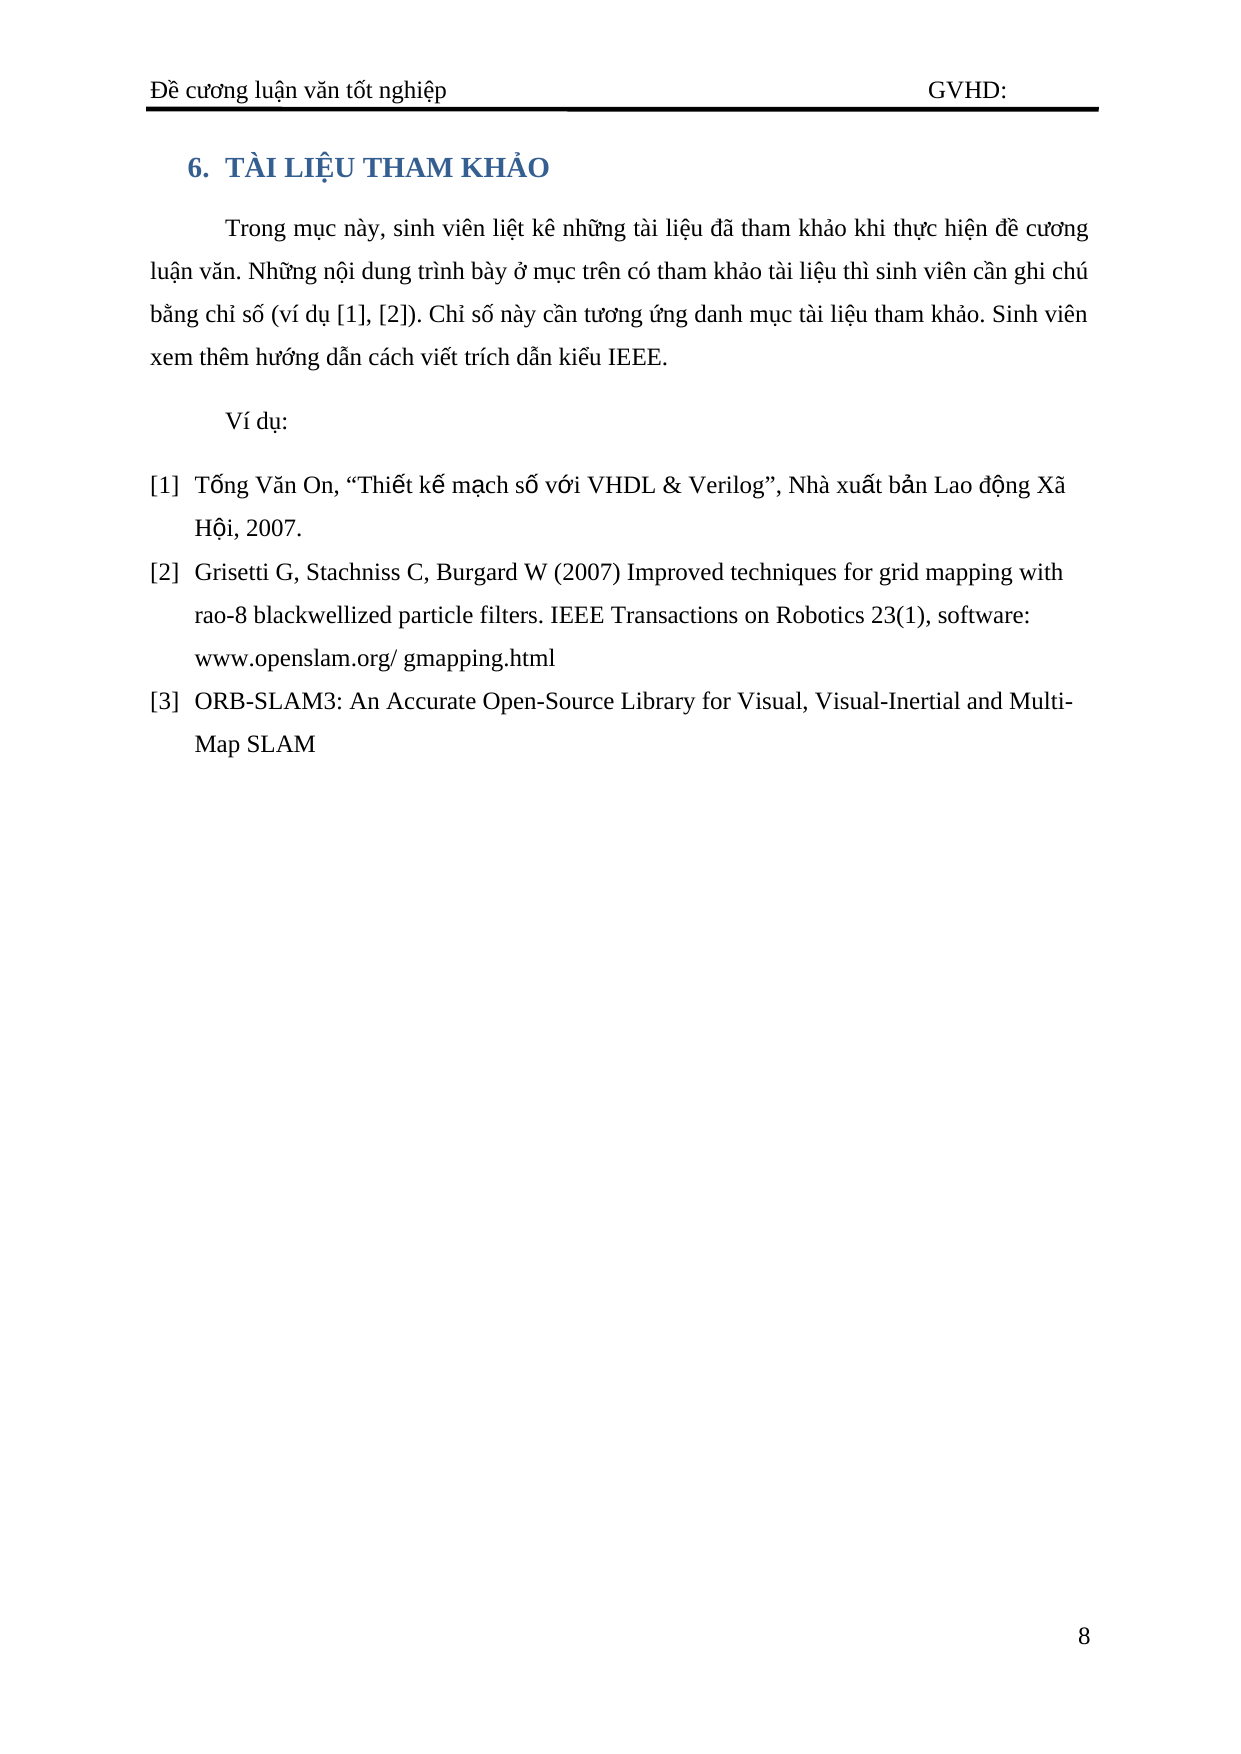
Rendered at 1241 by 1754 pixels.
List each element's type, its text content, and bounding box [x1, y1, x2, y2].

list Grisetti G, Stachniss C, Burgard W (2007) Improved techniques for grid mapping with rao-8 blackwellized particle filters. IEEE Transactions on Robotics 23(1), software: www.openslam.org/ gmapping.html [150, 557, 1090, 672]
list ORB-SLAM3: An Accurate Open-Source Library for Visual, Visual-Inertial and Multi-Map SLAM [150, 686, 1090, 758]
text Ví dụ: [150, 406, 1090, 435]
text Trong mục này, sinh viên liệt kê những tài liệu đã tham khảo khi thực hiện đề cương luận văn. Những nội dung trình bày ở mục trên có tham khảo tài liệu thì sinh viên cần ghi chú bằng chỉ số (ví dụ [1], [2]). Chỉ số này cần tương ứng danh mục tài liệu tham khảo. Sinh viên xem thêm hướng dẫn cách viết trích dẫn kiểu IEEE. [150, 213, 1090, 371]
list Tống Văn On, “Thiết kế mạch số với VHDL & Verilog”, Nhà xuất bản Lao động Xã Hội, 2007. [150, 470, 1090, 542]
subtitle TÀI LIỆU THAM KHẢO [187, 150, 1090, 183]
